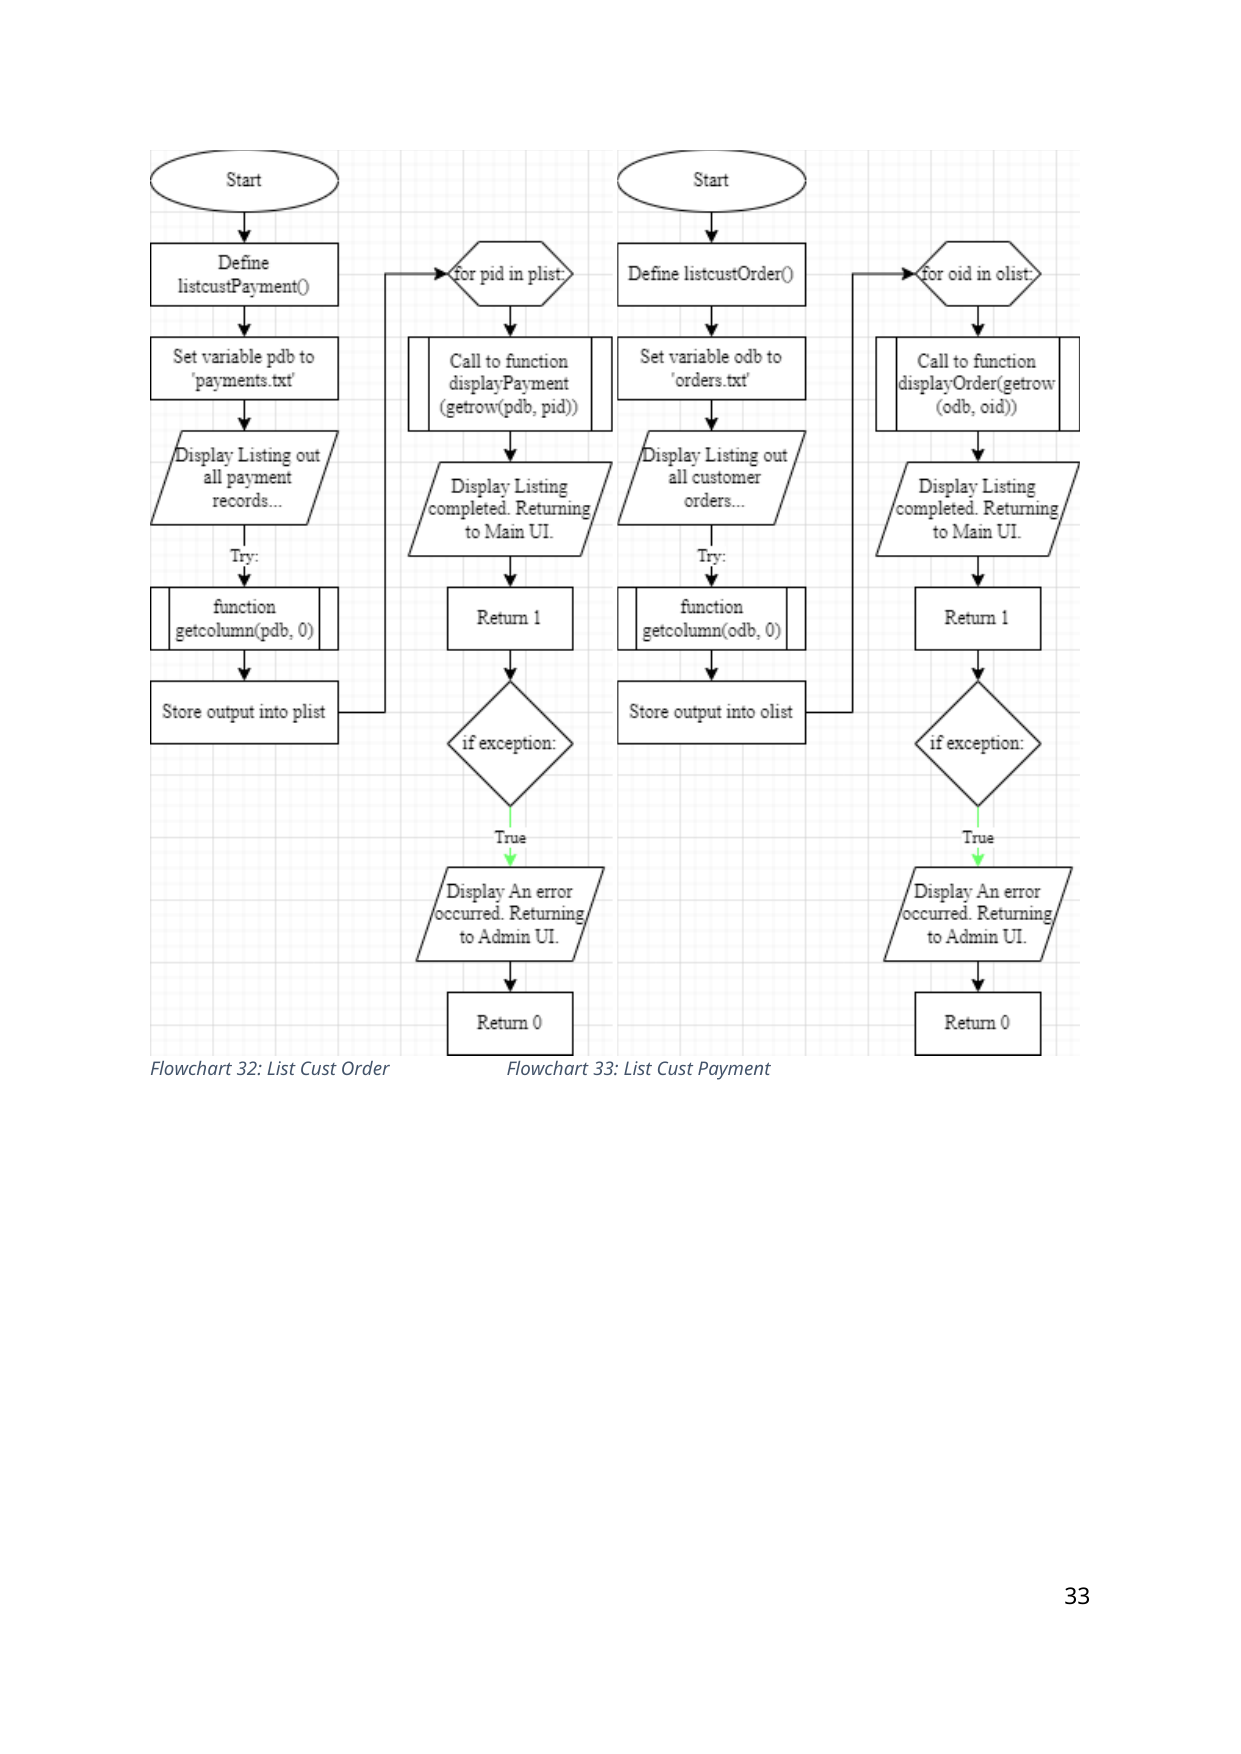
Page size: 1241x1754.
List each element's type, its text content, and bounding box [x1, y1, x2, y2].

picture [617, 150, 1080, 1056]
picture [150, 150, 613, 1056]
